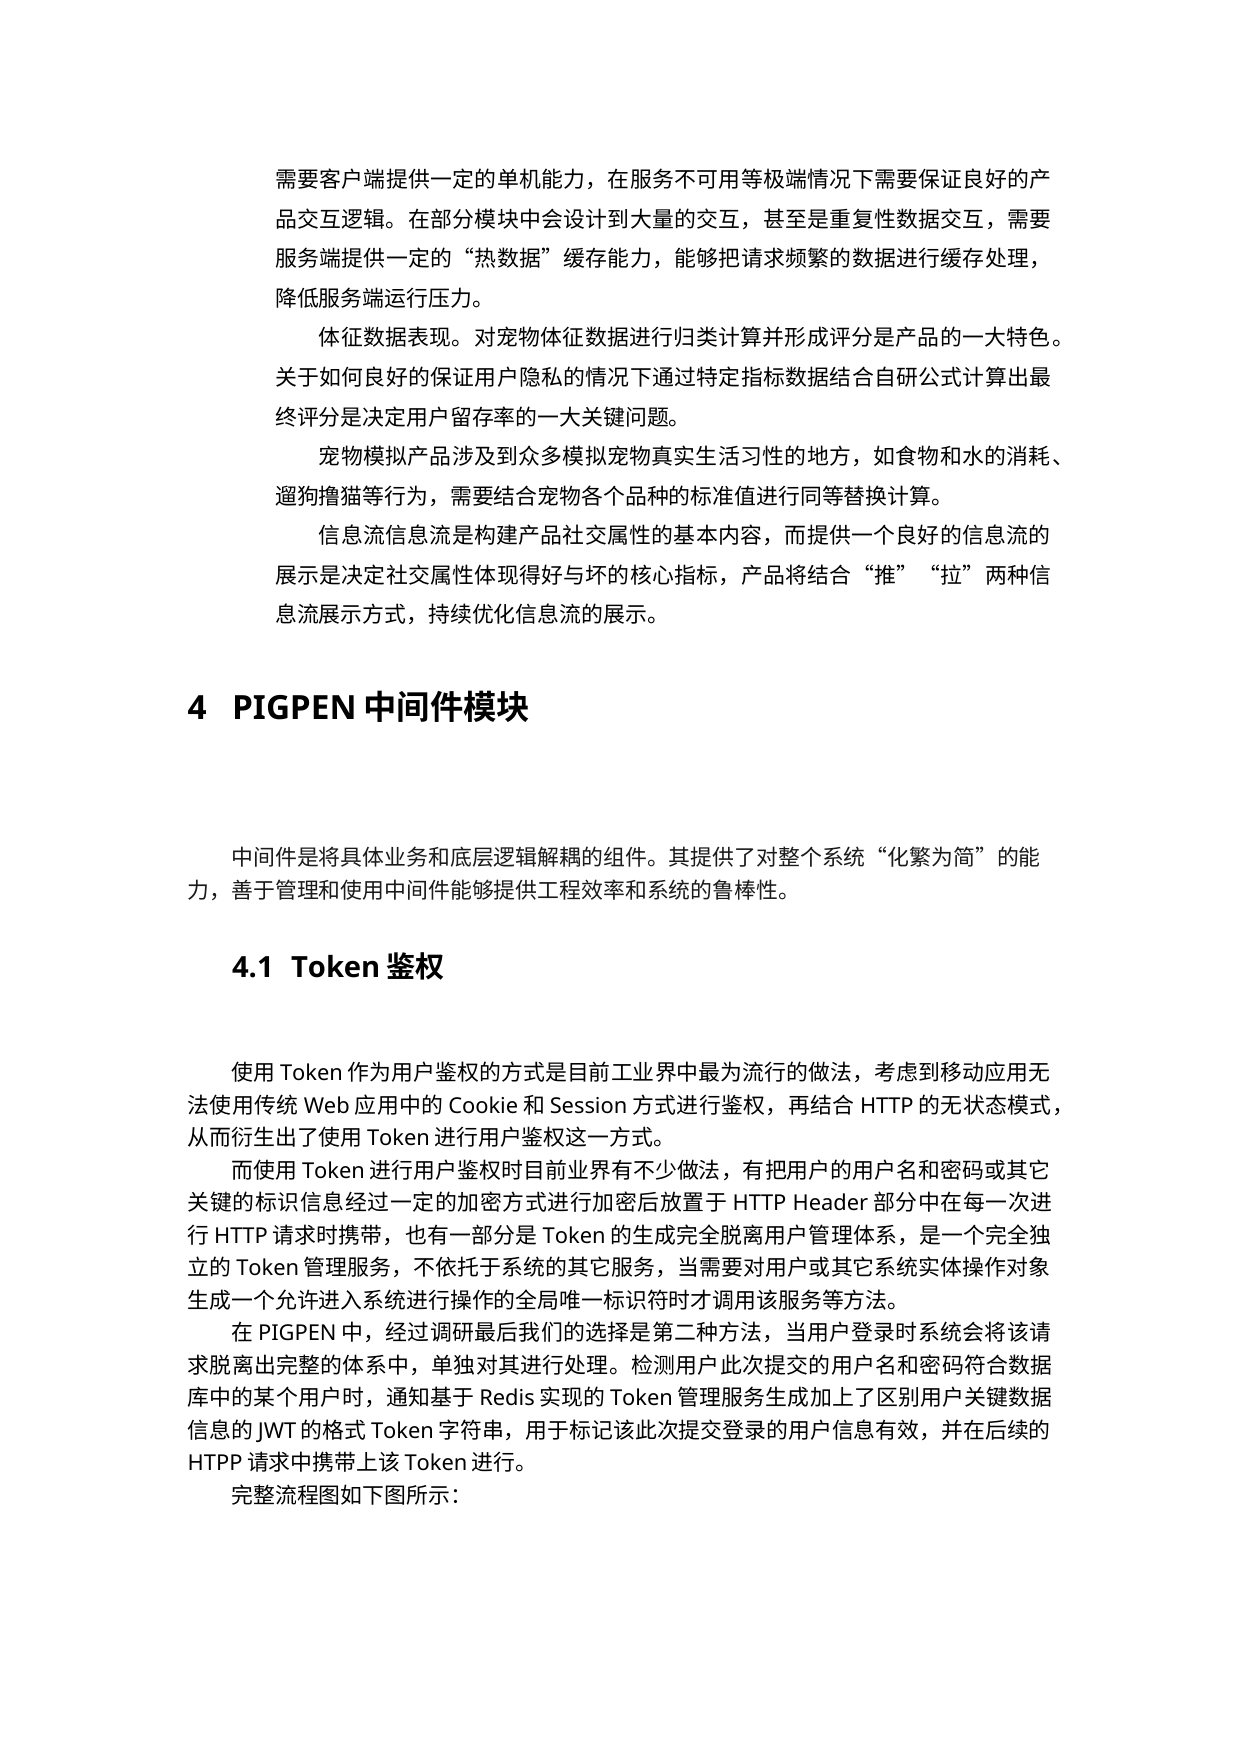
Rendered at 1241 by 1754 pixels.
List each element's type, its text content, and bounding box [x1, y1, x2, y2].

text 在PIGPEN中，经过调研最后我们的选择是第二种方法，当用户登录时系统会将该请求脱离出完整的体系中，单独对其进行处理。检测用户此次提交的用户名和密码符合数据库中的某个用户时，通知基于Redis实现的Token管理服务生成加上了区别用户关键数据信息的JWT的格式Token字符串，用于标记该此次提交登录的用户信息有效，并在后续的HTPP请求中携带上该Token进行。 [187, 1315, 1053, 1478]
subtitle Token鉴权 [232, 932, 1053, 997]
text 信息流信息流是构建产品社交属性的基本内容，而提供一个良好的信息流的展示是决定社交属性体现得好与坏的核心指标，产品将结合“推”“拉”两种信息流展示方式，持续优化信息流的展示。 [275, 518, 1053, 629]
text 而使用Token进行用户鉴权时目前业界有不少做法，有把用户的用户名和密码或其它关键的标识信息经过一定的加密方式进行加密后放置于HTTP Header部分中在每一次进行HTTP请求时携带，也有一部分是Token的生成完全脱离用户管理体系，是一个完全独立的Token管理服务，不依托于系统的其它服务，当需要对用户或其它系统实体操作对象生成一个允许进入系统进行操作的全局唯一标识符时才调用该服务等方法。 [187, 1153, 1053, 1315]
text 使用Token作为用户鉴权的方式是目前工业界中最为流行的做法，考虑到移动应用无法使用传统Web应用中的Cookie和Session方式进行鉴权，再结合HTTP的无状态模式，从而衍生出了使用Token进行用户鉴权这一方式。 [187, 1055, 1053, 1153]
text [275, 162, 1053, 312]
text 完整流程图如下图所示： [187, 1478, 1053, 1510]
text 宠物模拟产品涉及到众多模拟宠物真实生活习性的地方，如食物和水的消耗、遛狗撸猫等行为，需要结合宠物各个品种的标准值进行同等替换计算。 [275, 439, 1053, 510]
text 中间件是将具体业务和底层逻辑解耦的组件。其提供了对整个系统“化繁为简”的能力，善于管理和使用中间件能够提供工程效率和系统的鲁棒性。 [187, 840, 1053, 905]
subtitle PIGPEN中间件模块 [187, 672, 1053, 737]
text 体征数据表现。对宠物体征数据进行归类计算并形成评分是产品的一大特色。关于如何良好的保证用户隐私的情况下通过特定指标数据结合自研公式计算出最终评分是决定用户留存率的一大关键问题。 [275, 320, 1053, 431]
